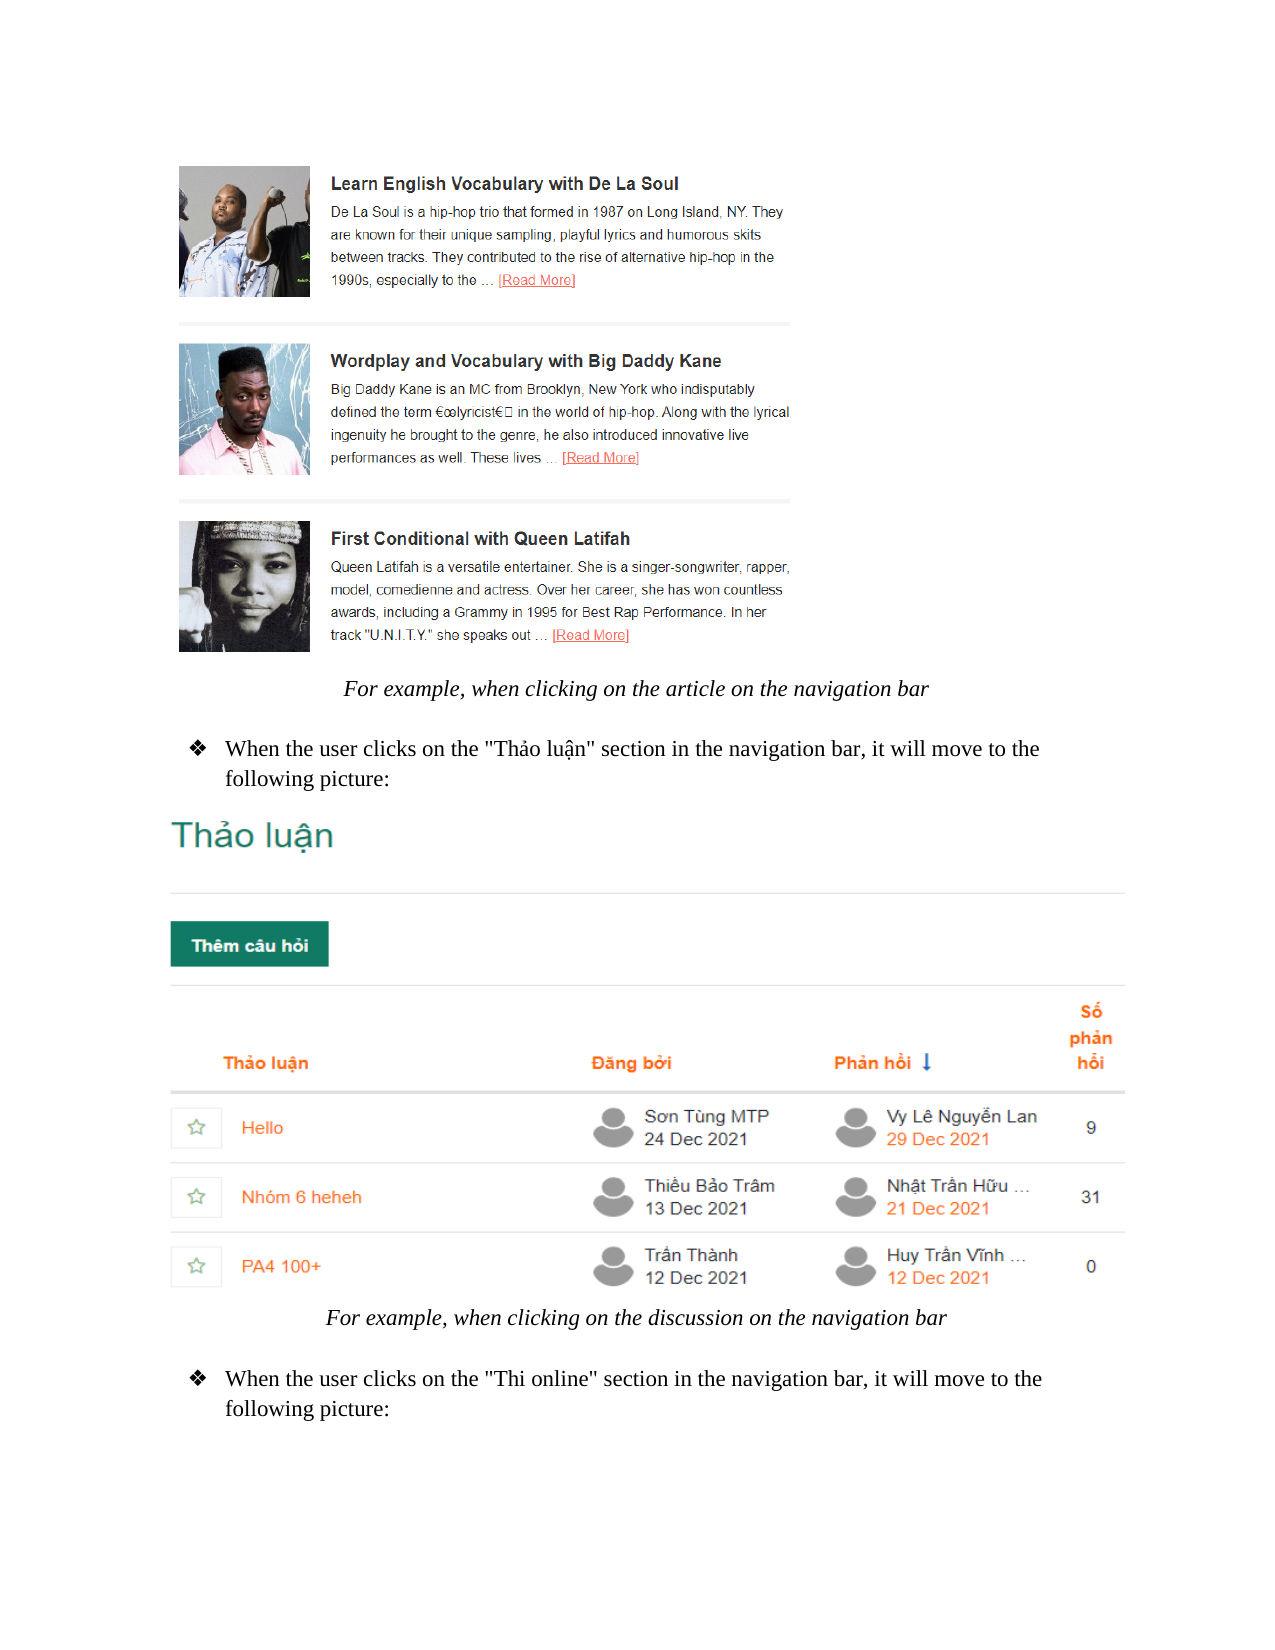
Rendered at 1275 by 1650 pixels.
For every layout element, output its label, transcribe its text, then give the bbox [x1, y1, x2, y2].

list When the user clicks on the "Thi online" section in the navigation bar, it will move to the following picture: [187, 1365, 1125, 1421]
picture [150, 150, 1125, 671]
text For example, when clicking on the article on the navigation bar [150, 675, 1125, 701]
picture [150, 795, 1125, 1301]
text For example, when clicking on the discussion on the navigation bar [150, 1304, 1125, 1331]
list When the user clicks on the "Thảo luận" section in the navigation bar, it will move to the following picture: [187, 735, 1125, 792]
